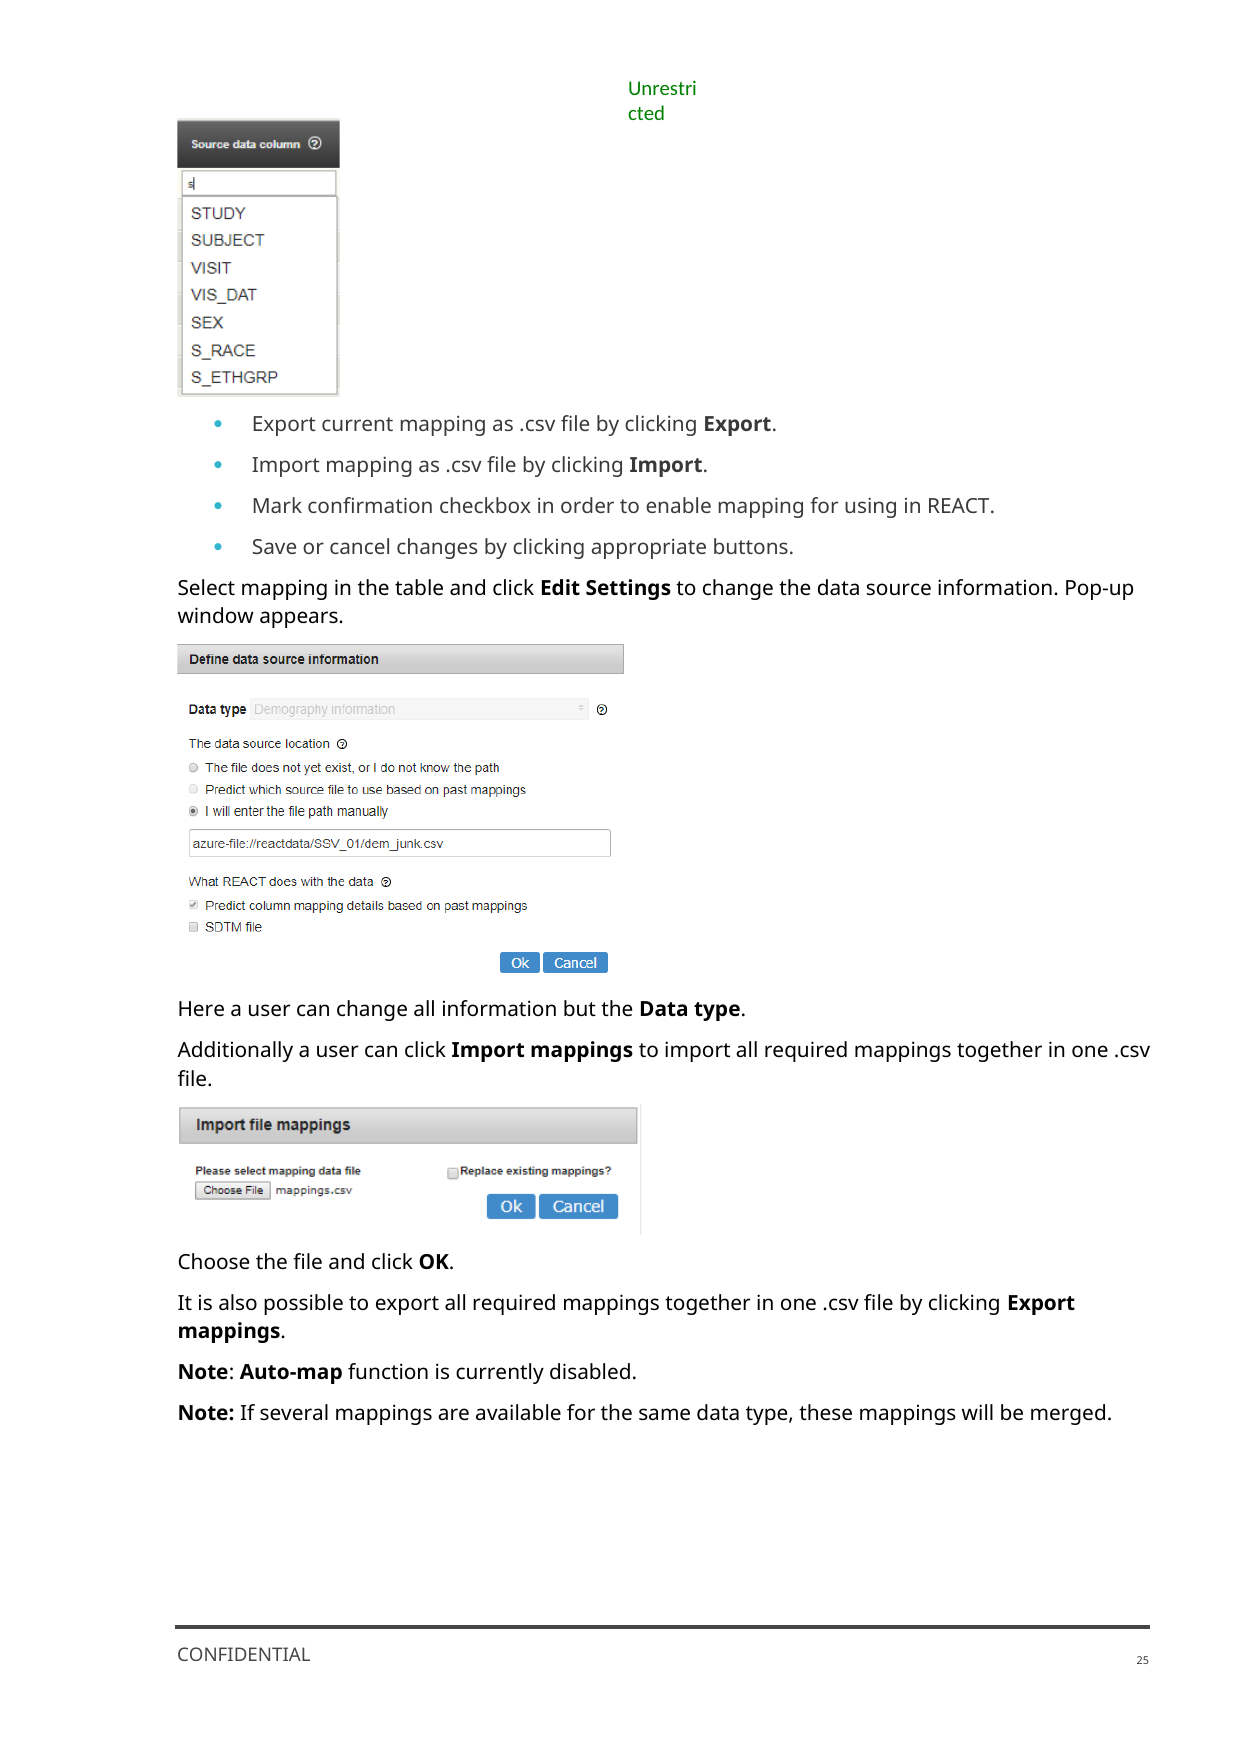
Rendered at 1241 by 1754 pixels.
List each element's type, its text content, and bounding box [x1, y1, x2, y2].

text Select mapping in the table and click Edit Settings to change the data source information. Pop-up window appears. [177, 573, 1152, 630]
list Export current mapping as .csv file by clicking Export. [214, 409, 1152, 438]
text Choose the file and click OK. [177, 1247, 1152, 1276]
picture [177, 642, 624, 982]
picture [177, 1104, 642, 1235]
text It is also possible to export all required mappings together in one .csv file by clicking Export mappings. [177, 1288, 1152, 1345]
list Save or cancel changes by clicking appropriate buttons. [214, 532, 1152, 560]
picture [177, 118, 340, 397]
text Here a user can change all information but the Data type. [177, 994, 1152, 1023]
text Note: If several mappings are available for the same data type, these mappings will be merged. [177, 1398, 1152, 1427]
text Additionally a user can click Import mappings to import all required mappings together in one .csv file. [177, 1035, 1152, 1092]
text Note: Auto-map function is currently disabled. [177, 1357, 1152, 1386]
list Mark confirmation checkbox in order to enable mapping for using in REACT. [214, 491, 1152, 519]
list Import mapping as .csv file by clicking Import. [214, 450, 1152, 478]
